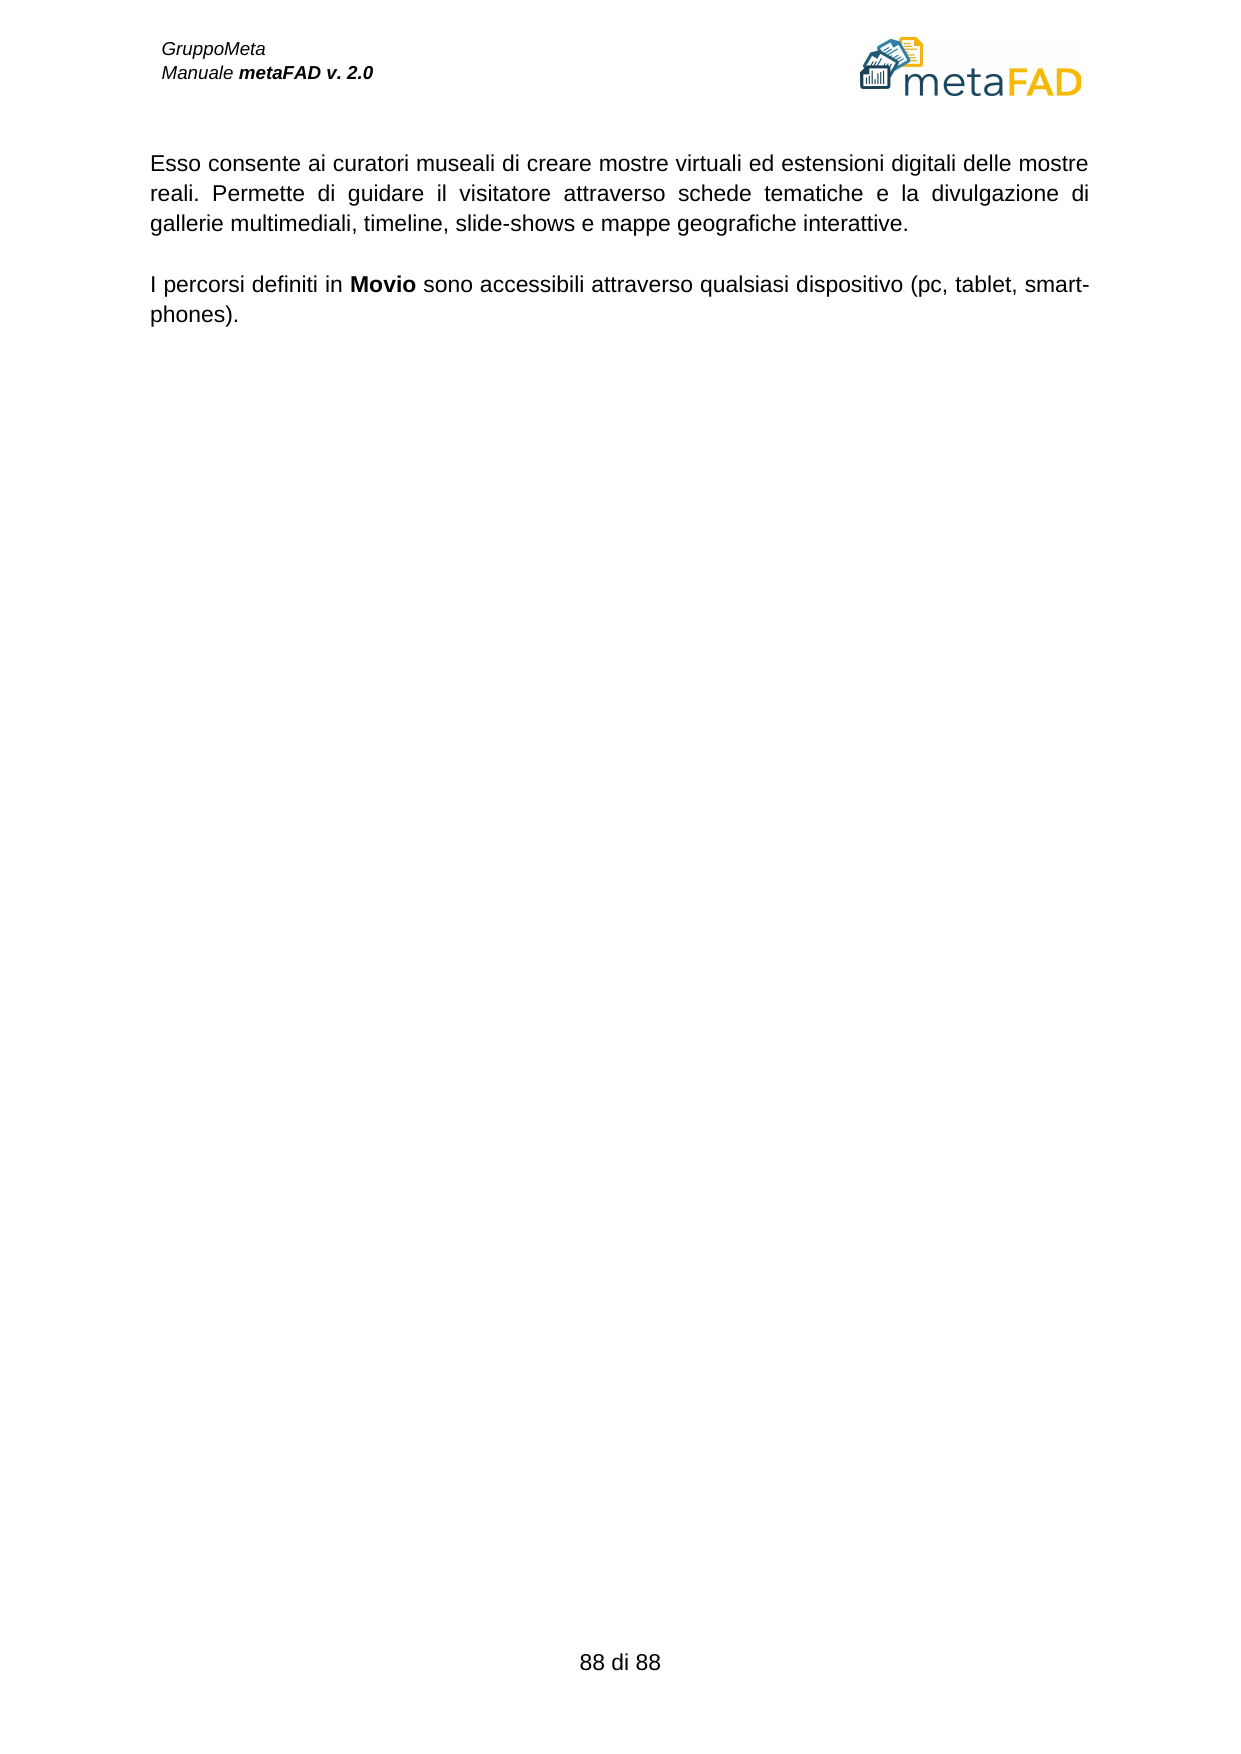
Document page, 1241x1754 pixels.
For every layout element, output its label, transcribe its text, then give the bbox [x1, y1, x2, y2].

text I percorsi definiti in Movio sono accessibili attraverso qualsiasi dispositivo (pc, tablet, smart-phones). [150, 271, 1090, 327]
picture [860, 37, 1082, 96]
text Esso consente ai curatori museali di creare mostre virtuali ed estensioni digitali delle mostre reali. Permette di guidare il visitatore attraverso schede tematiche e la divulgazione di gallerie multimediali, timeline, slide-shows e mappe geografiche interattive. [150, 150, 1090, 237]
